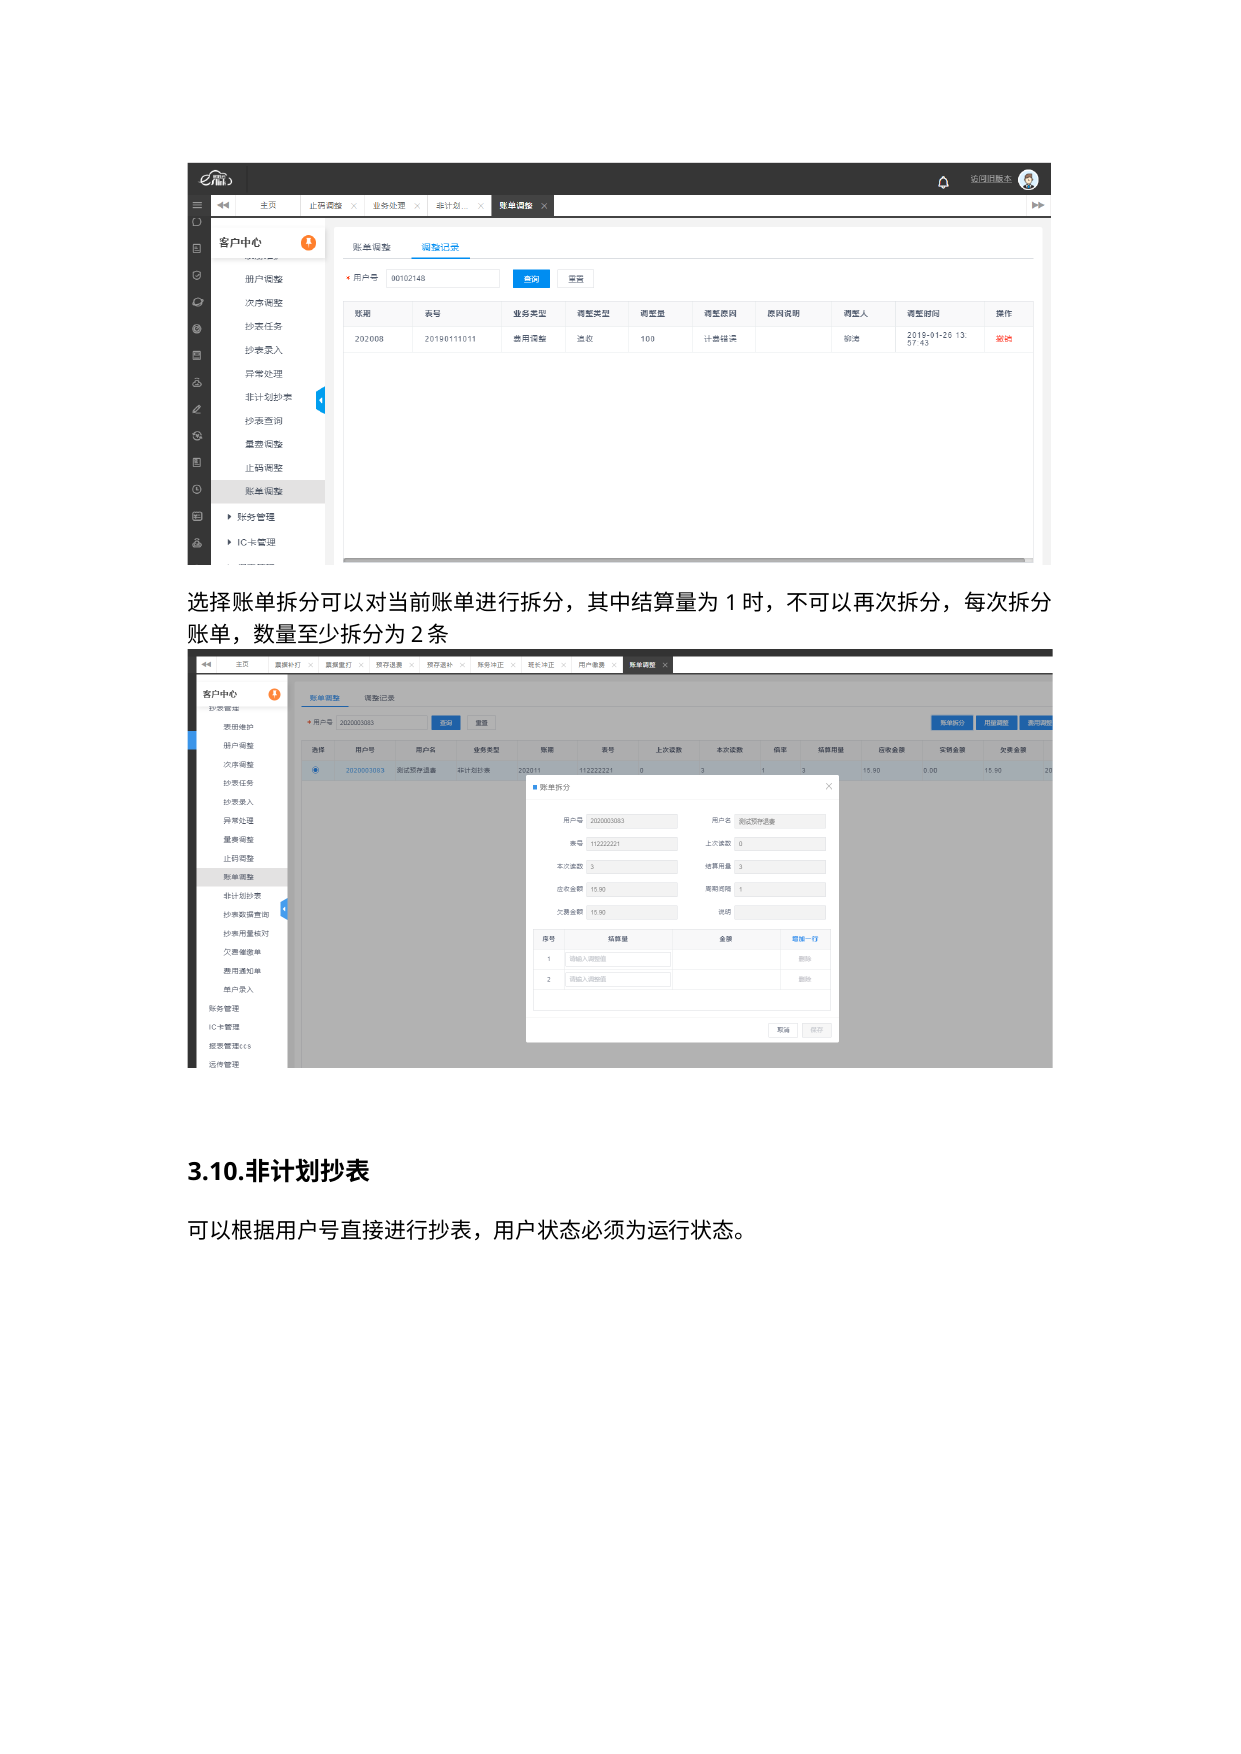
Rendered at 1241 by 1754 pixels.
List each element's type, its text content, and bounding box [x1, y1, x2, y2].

picture [187, 162, 1051, 565]
text 3.10.非计划抄表 [187, 1137, 1053, 1202]
text 选择账单拆分可以对当前账单进行拆分，其中结算量为1时，不可以再次拆分，每次拆分账单，数量至少拆分为2条 [187, 584, 1053, 649]
picture [187, 649, 1053, 1068]
text 可以根据用户号直接进行抄表，用户状态必须为运行状态。 [187, 1213, 1053, 1245]
